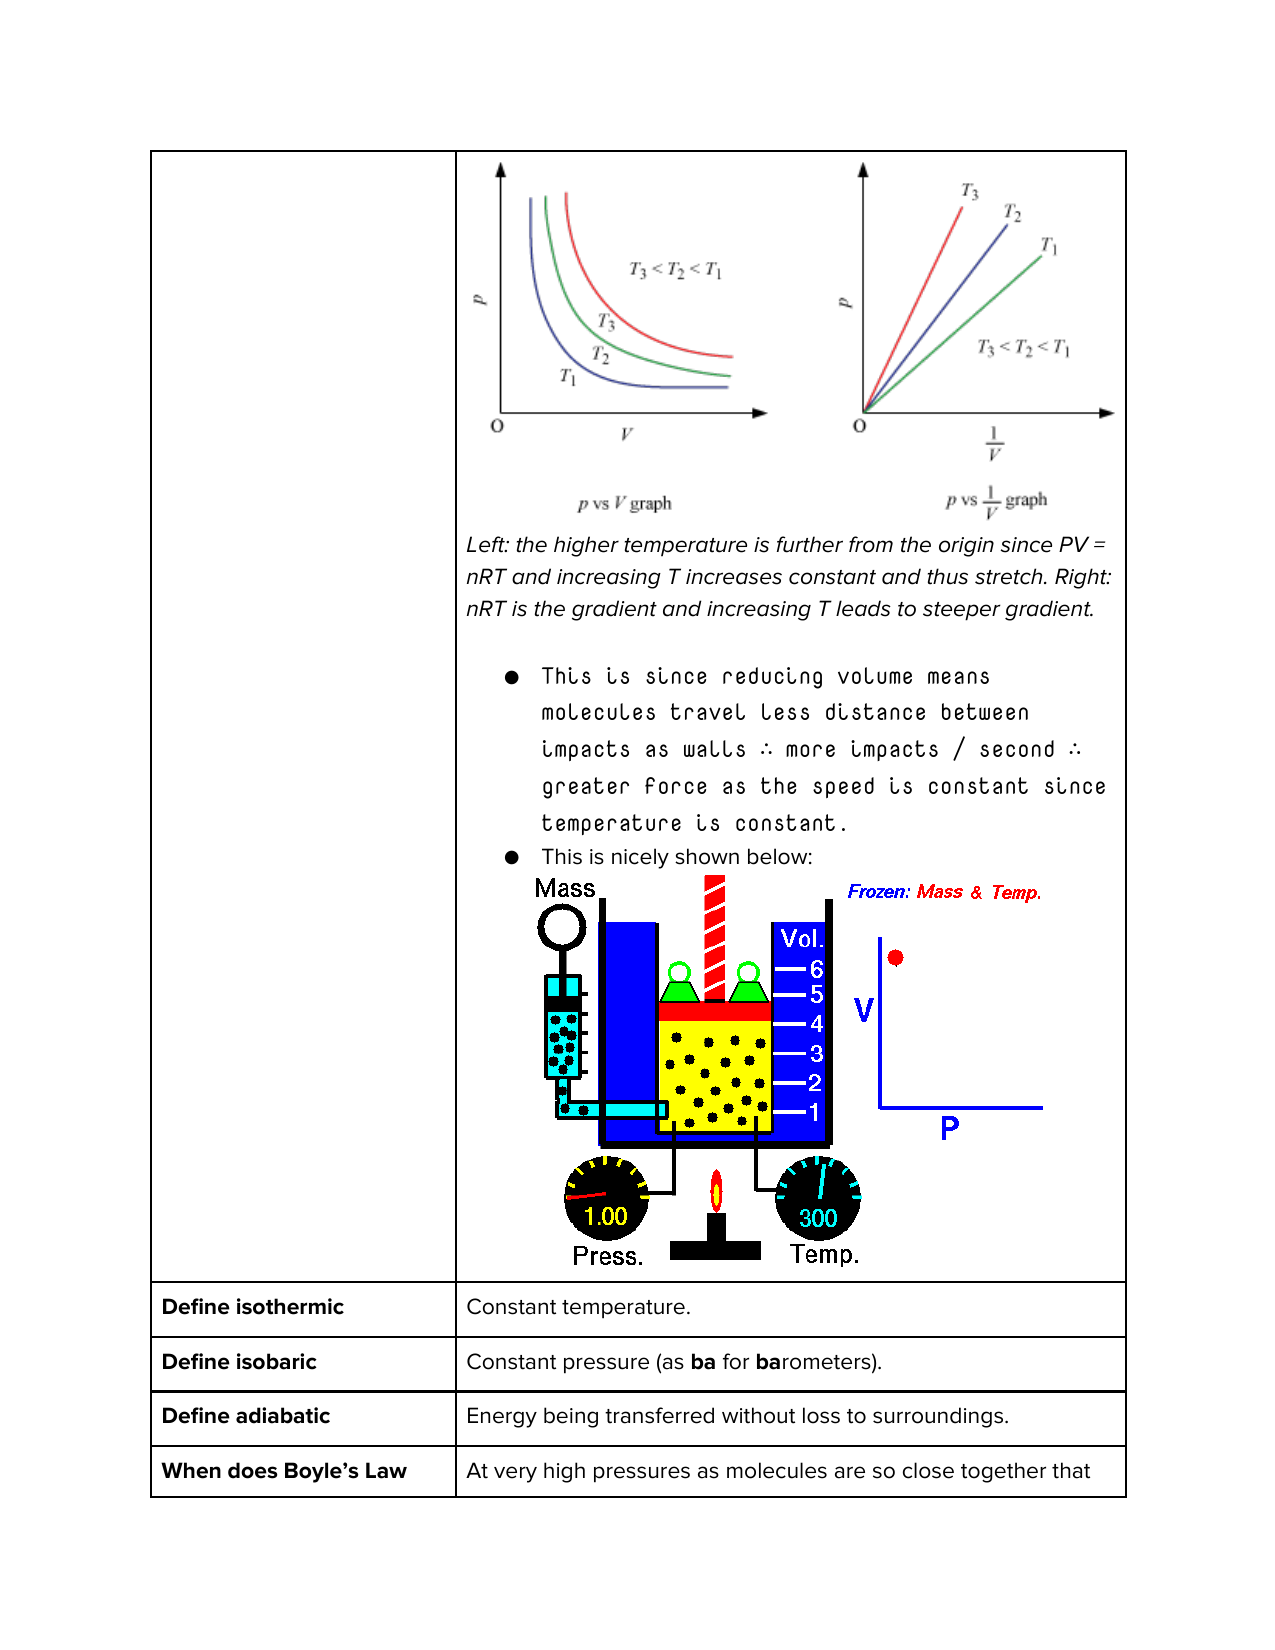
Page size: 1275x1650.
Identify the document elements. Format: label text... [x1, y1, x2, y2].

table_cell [152, 152, 455, 1281]
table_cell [152, 1447, 455, 1496]
table_cell Define isobaric [152, 1338, 455, 1390]
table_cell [457, 1447, 1125, 1496]
table_cell Energy being transferred without loss to surroundings. [457, 1393, 1125, 1445]
table_cell Define adiabatic [152, 1393, 455, 1445]
table_cell Define isothermic [152, 1283, 455, 1336]
table_cell Constant temperature. [457, 1283, 1125, 1336]
picture [532, 875, 1049, 1267]
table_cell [457, 152, 1125, 1281]
table_cell Constant pressure (as ba for barometers). [457, 1338, 1125, 1390]
picture [466, 162, 1115, 527]
